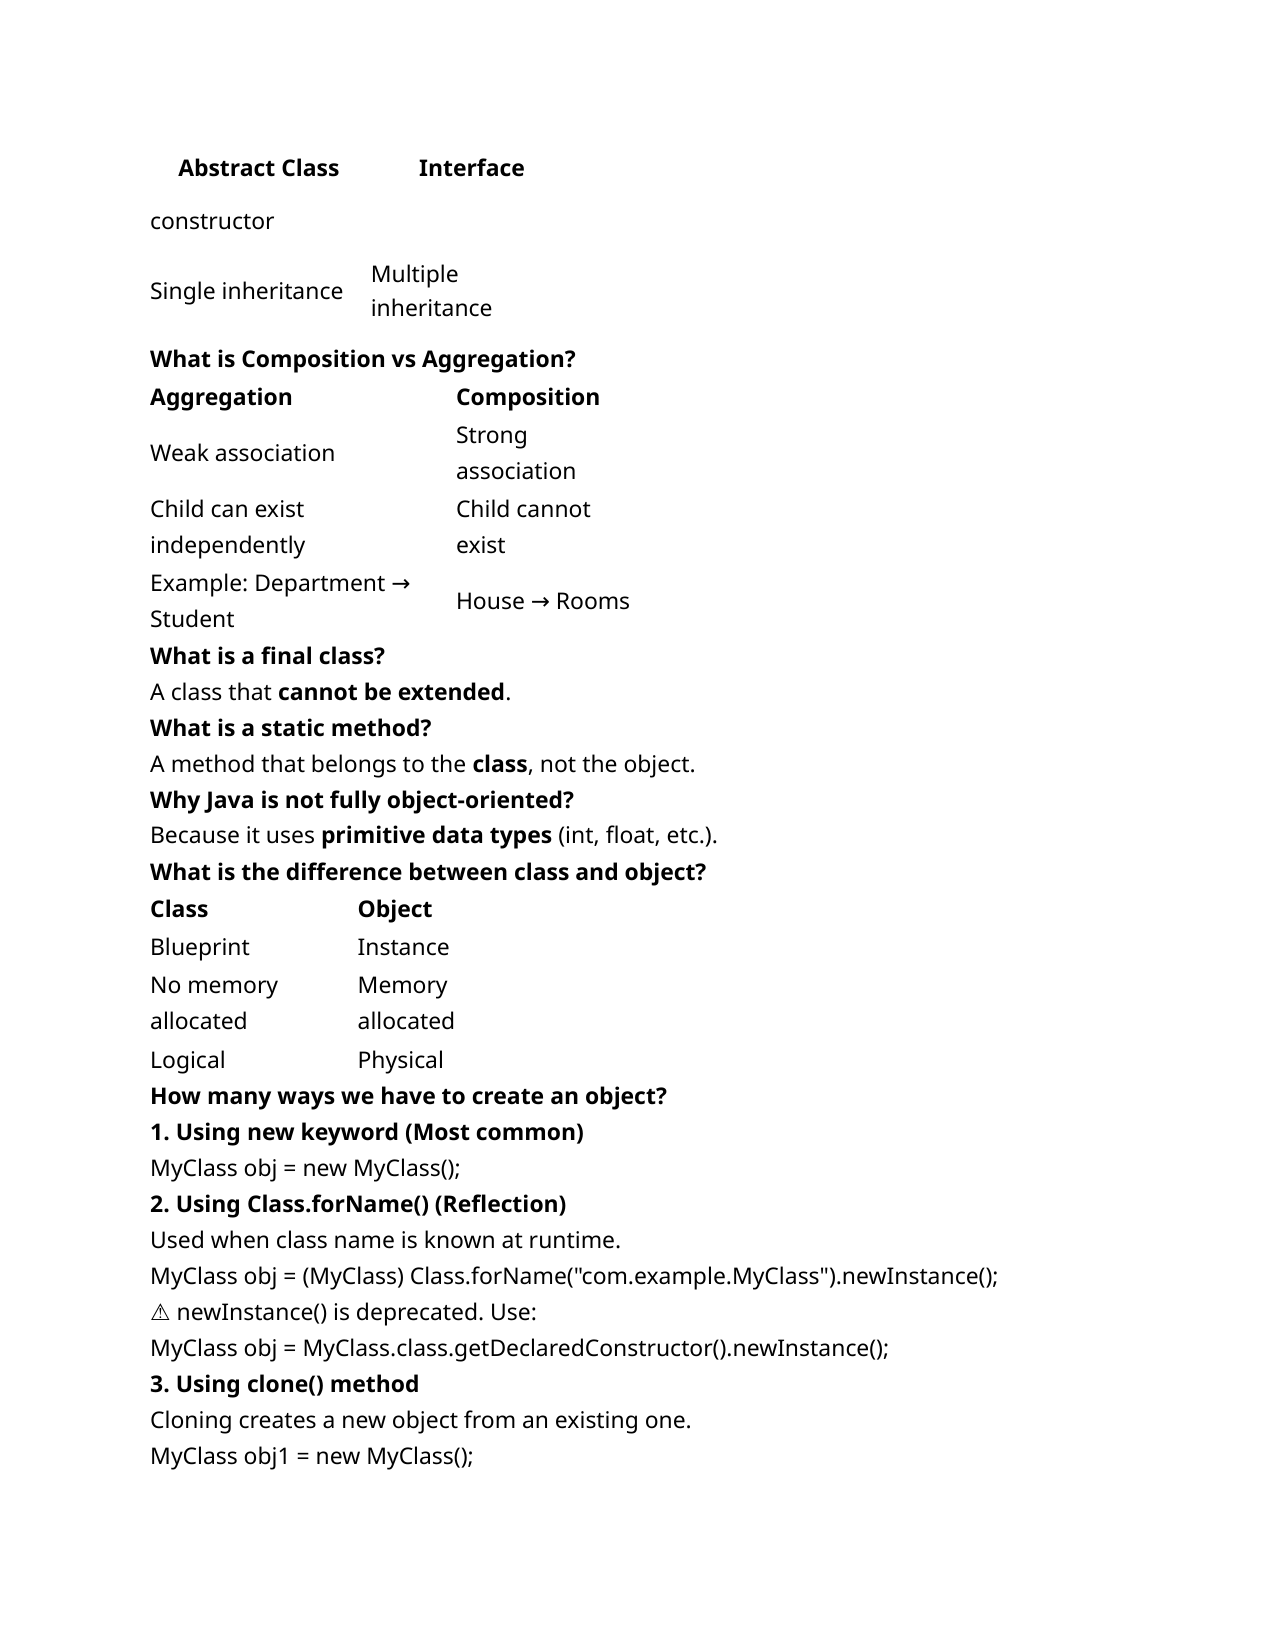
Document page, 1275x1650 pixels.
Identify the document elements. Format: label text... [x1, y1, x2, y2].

text Cloning creates a new object from an existing one. [150, 1404, 1125, 1435]
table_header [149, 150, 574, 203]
text MyClass obj = MyClass.class.getDeclaredConstructor().newInstance(); [150, 1332, 1125, 1363]
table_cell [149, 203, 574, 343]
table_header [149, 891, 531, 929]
text ⚠ newInstance() is deprecated. Use: [150, 1296, 1125, 1327]
text Used when class name is known at runtime. [150, 1224, 1125, 1255]
text What is a final class? [150, 640, 1125, 671]
text How many ways we have to create an object? [150, 1080, 1125, 1111]
text What is a static method? [150, 712, 1125, 743]
text MyClass obj = (MyClass) Class.forName("com.example.MyClass").newInstance(); [150, 1260, 1125, 1291]
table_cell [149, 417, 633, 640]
text MyClass obj1 = new MyClass(); [150, 1439, 1125, 1471]
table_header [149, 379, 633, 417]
text A method that belongs to the class, not the object. [150, 748, 1125, 779]
text 3. Using clone() method [150, 1368, 1125, 1399]
text What is the difference between class and object? [150, 855, 1125, 887]
text 1. Using new keyword (Most common) [150, 1116, 1125, 1147]
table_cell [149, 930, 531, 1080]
text MyClass obj = new MyClass(); [150, 1152, 1125, 1183]
text Because it uses primitive data types (int, float, etc.). [150, 819, 1125, 851]
text What is Composition vs Aggregation? [150, 343, 1125, 374]
text A class that cannot be extended. [150, 676, 1125, 707]
text 2. Using Class.forName() (Reflection) [150, 1188, 1125, 1219]
text Why Java is not fully object-oriented? [150, 783, 1125, 815]
